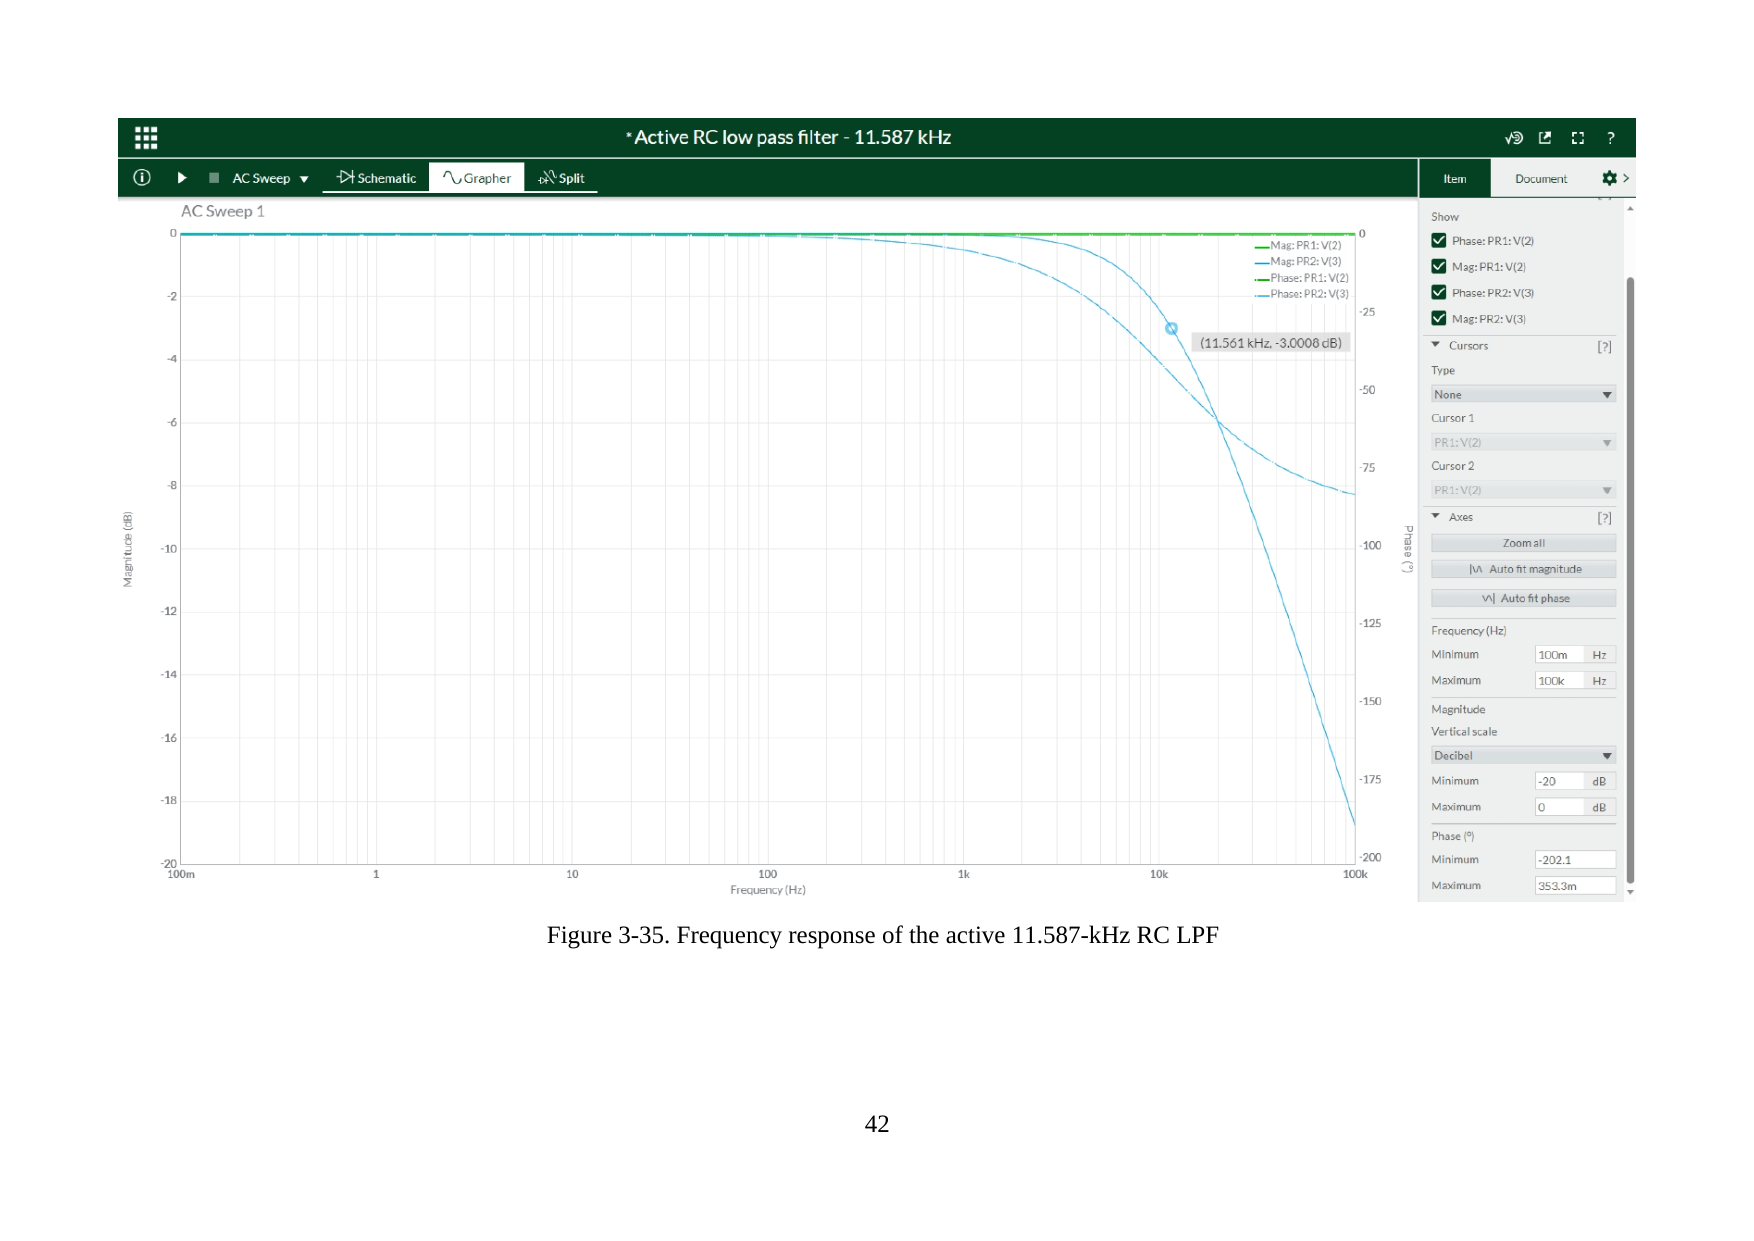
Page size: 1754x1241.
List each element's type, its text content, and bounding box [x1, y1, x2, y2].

picture [118, 118, 1636, 902]
